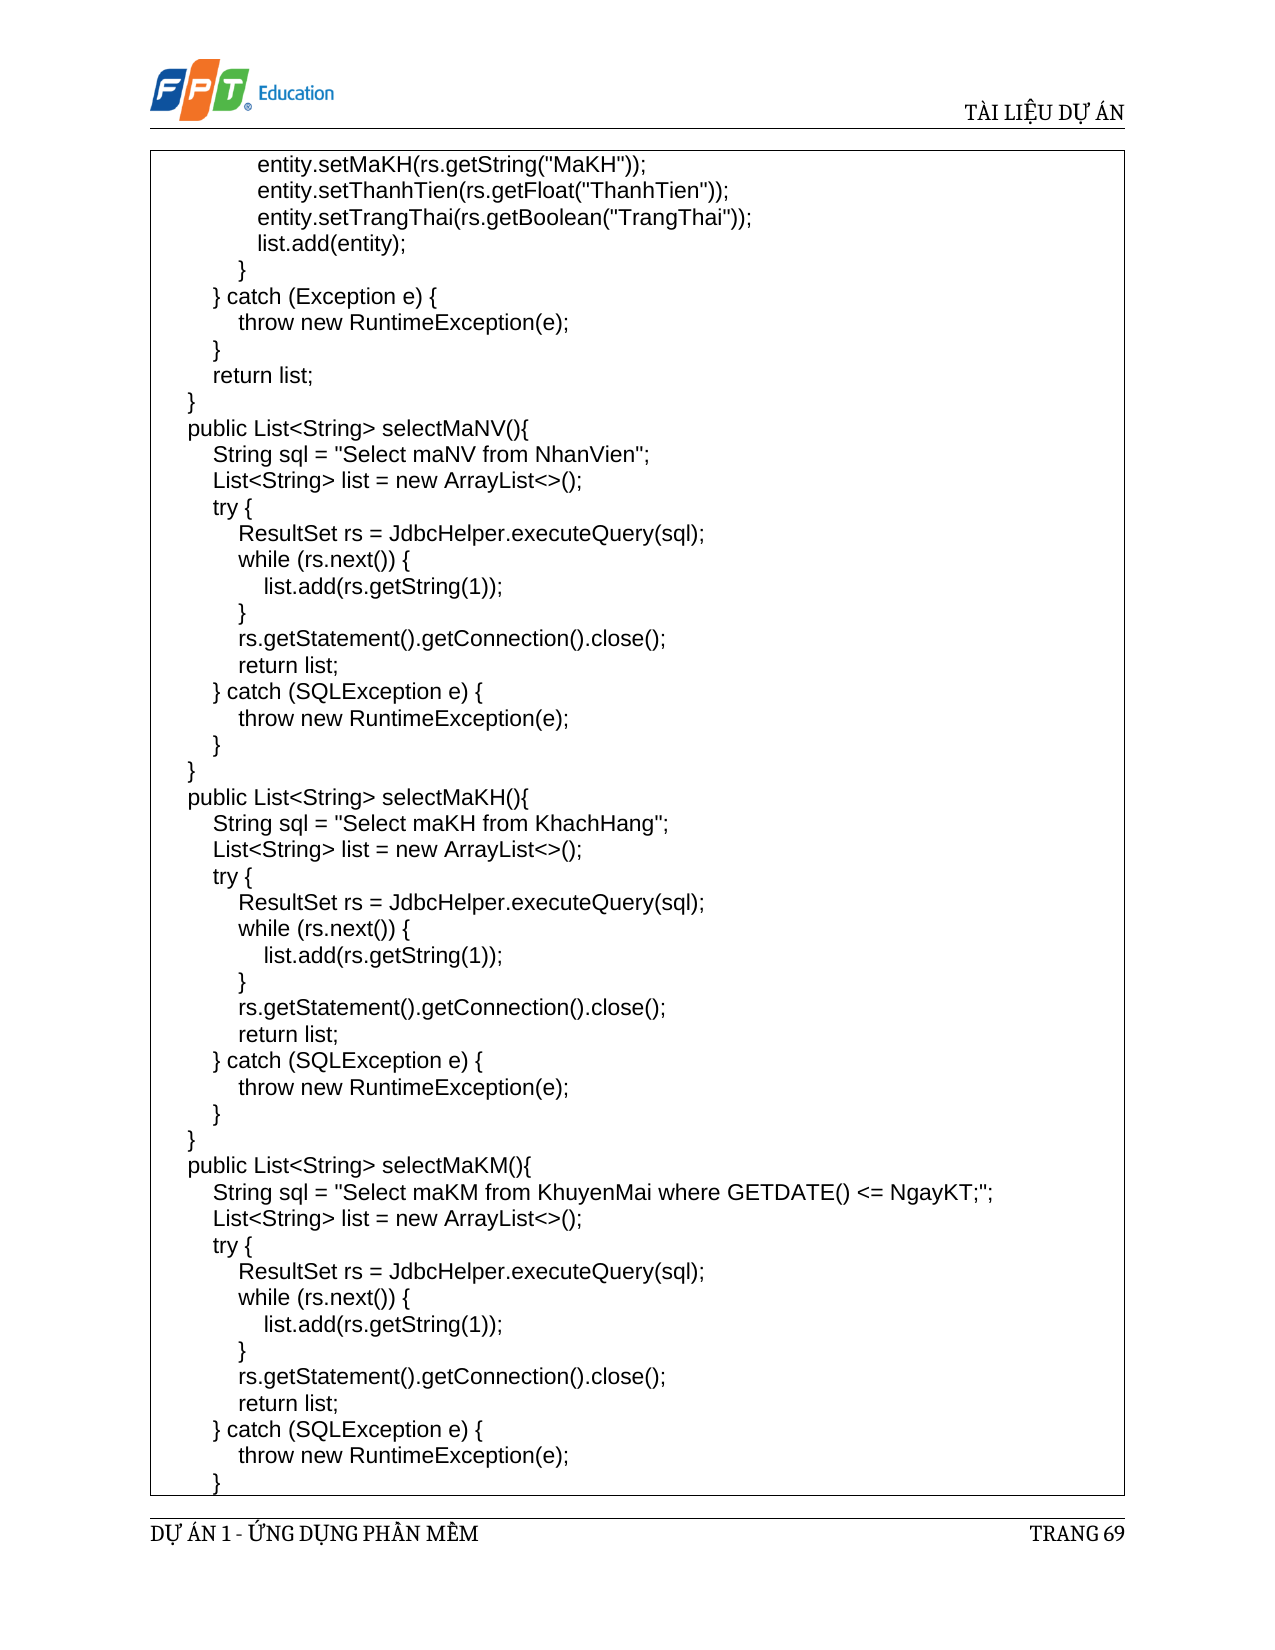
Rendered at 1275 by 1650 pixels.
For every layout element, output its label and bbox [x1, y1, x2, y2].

picture [150, 59, 336, 121]
table_header [151, 151, 1124, 1495]
